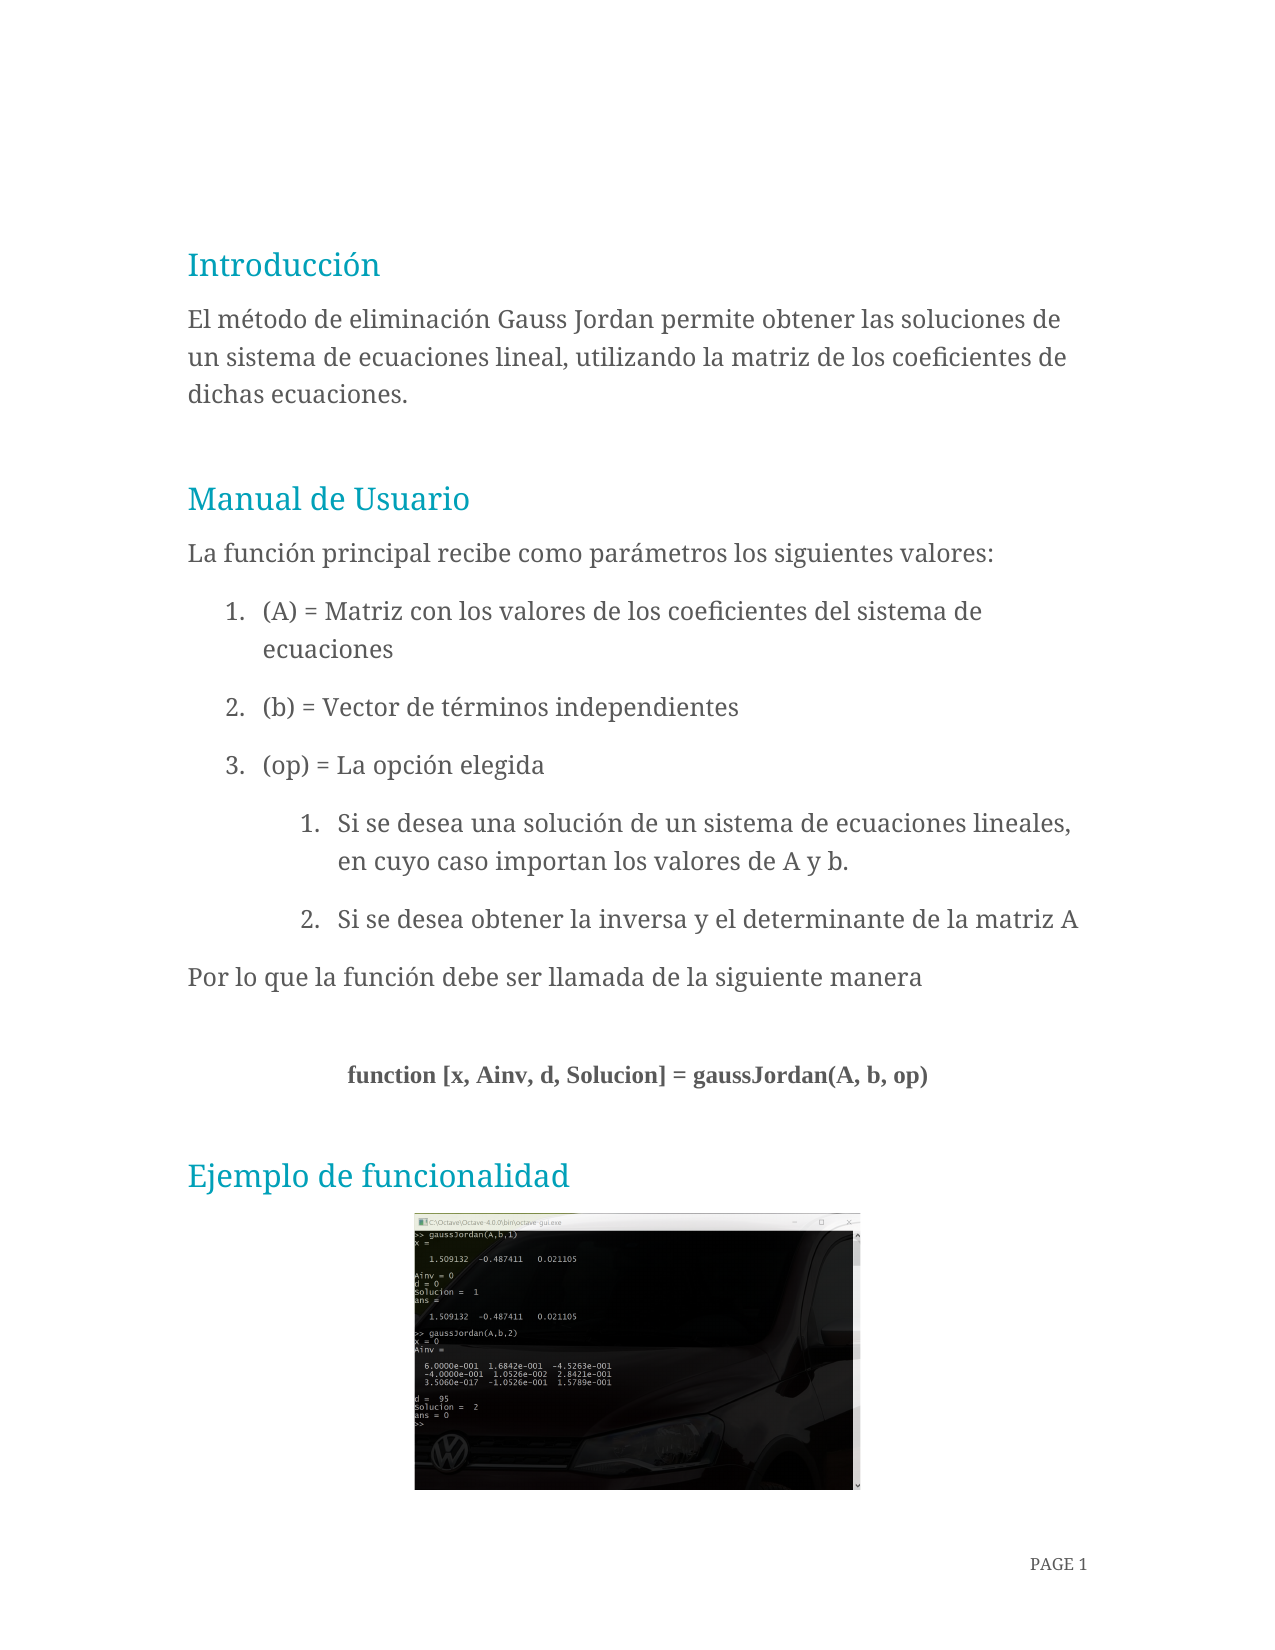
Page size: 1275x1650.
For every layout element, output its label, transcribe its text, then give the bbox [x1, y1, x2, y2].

list Si se desea una solución de un sistema de ecuaciones lineales, en cuyo caso importan los valores de A y b. [300, 806, 1087, 877]
text El método de eliminación Gauss Jordan permite obtener las soluciones de un sistema de ecuaciones lineal, utilizando la matriz de los coeficientes de dichas ecuaciones. [187, 302, 1087, 411]
list (b) = Vector de términos independientes [225, 689, 1087, 724]
list (A) = Matriz con los valores de los coeficientes del sistema de ecuaciones [225, 594, 1087, 665]
subtitle function [x, Ainv, d, Solucion] = gaussJordan(A, b, op) [187, 1060, 1087, 1088]
text Por lo que la función debe ser llamada de la siguiente manera [187, 960, 1087, 994]
list Si se desea obtener la inversa y el determinante de la matriz A [300, 902, 1087, 936]
subtitle Ejemplo de funcionalidad [187, 1154, 1087, 1196]
text La función principal recibe como parámetros los siguientes valores: [187, 536, 1087, 570]
subtitle Introducción [187, 242, 1087, 285]
subtitle Manual de Usuario [187, 476, 1087, 519]
picture [414, 1213, 861, 1490]
list (op) = La opción elegida [225, 748, 1087, 782]
